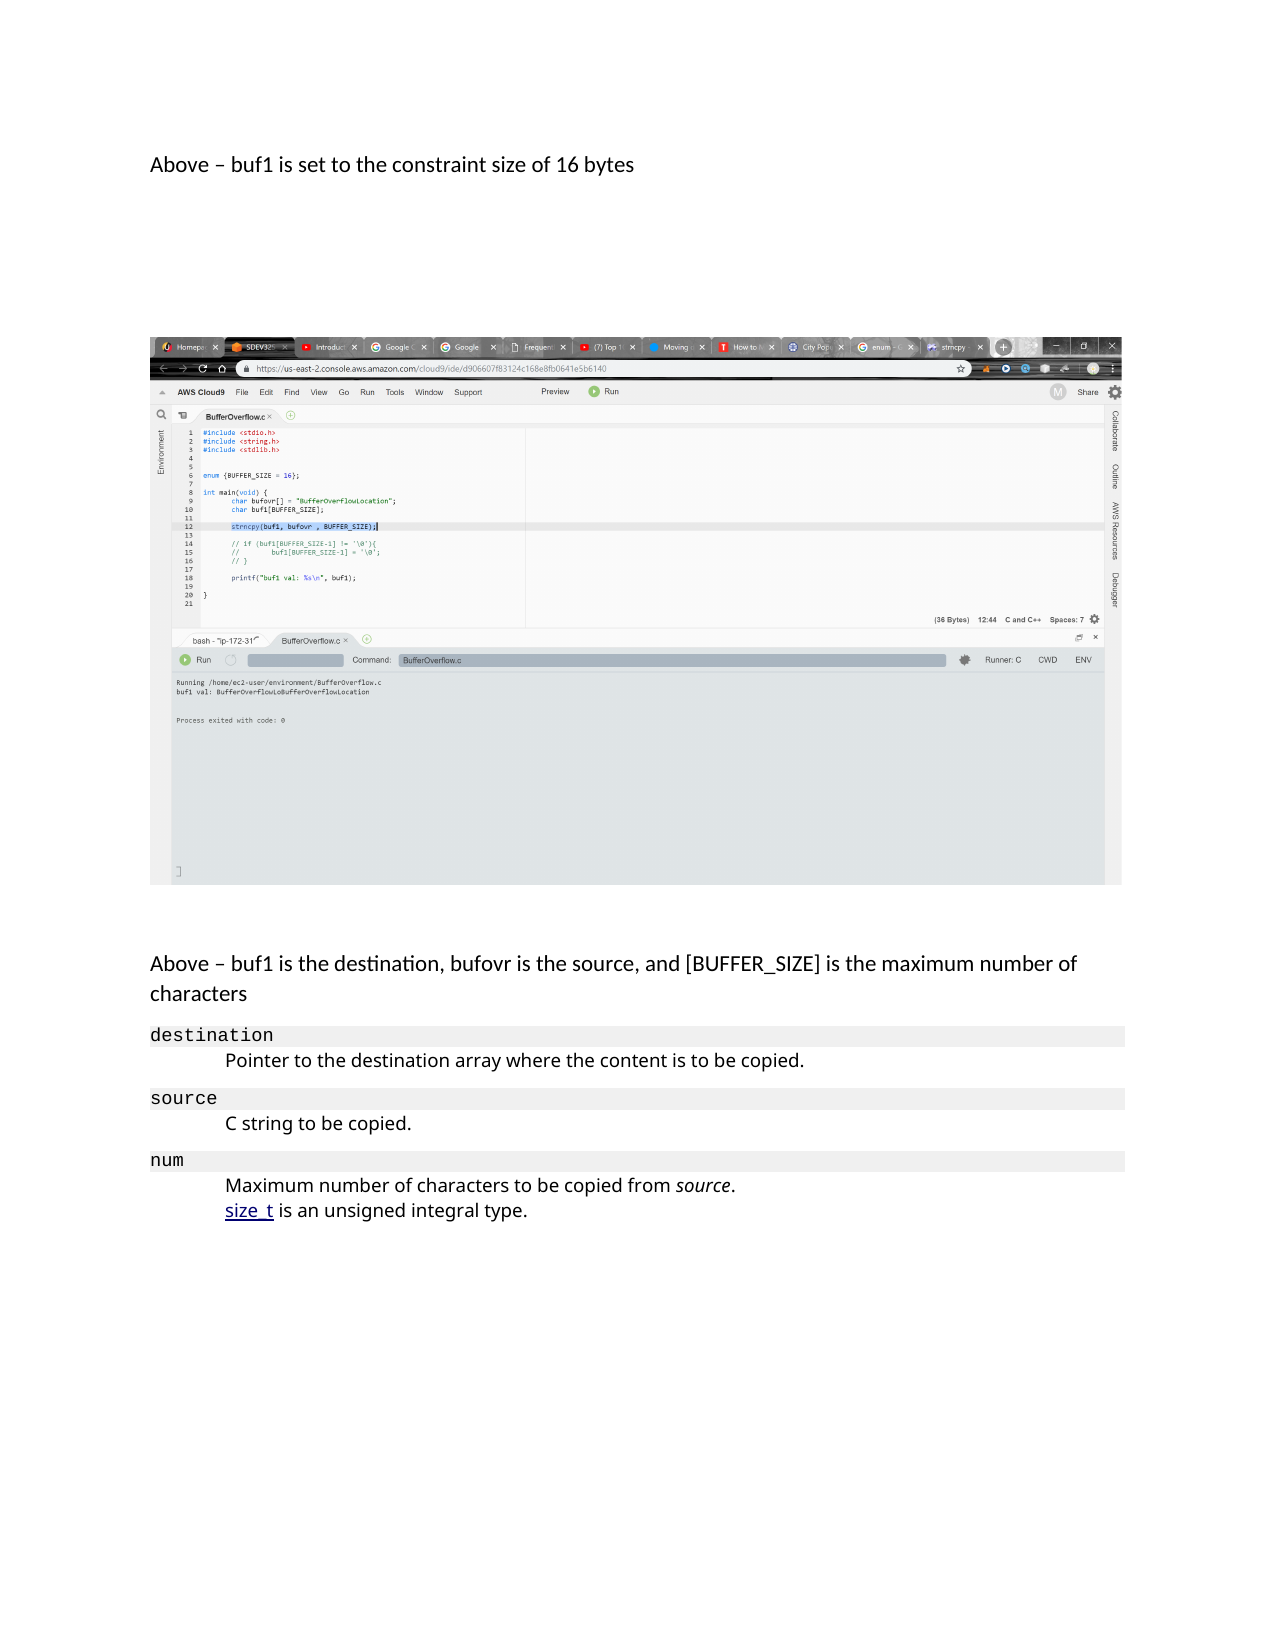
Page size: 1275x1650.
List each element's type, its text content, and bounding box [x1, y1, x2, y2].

text Above – buf1 is set to the constraint size of 16 bytes [150, 150, 1125, 178]
text num [150, 1151, 1125, 1172]
text C string to be copied. [225, 1110, 1125, 1135]
text Maximum number of characters to be copied from source. size_t is an unsigned integral type. [225, 1172, 1125, 1223]
picture [150, 337, 1122, 884]
text Pointer to the destination array where the content is to be copied. [225, 1047, 1125, 1073]
text source [150, 1088, 1125, 1110]
text destination [150, 1026, 1125, 1047]
